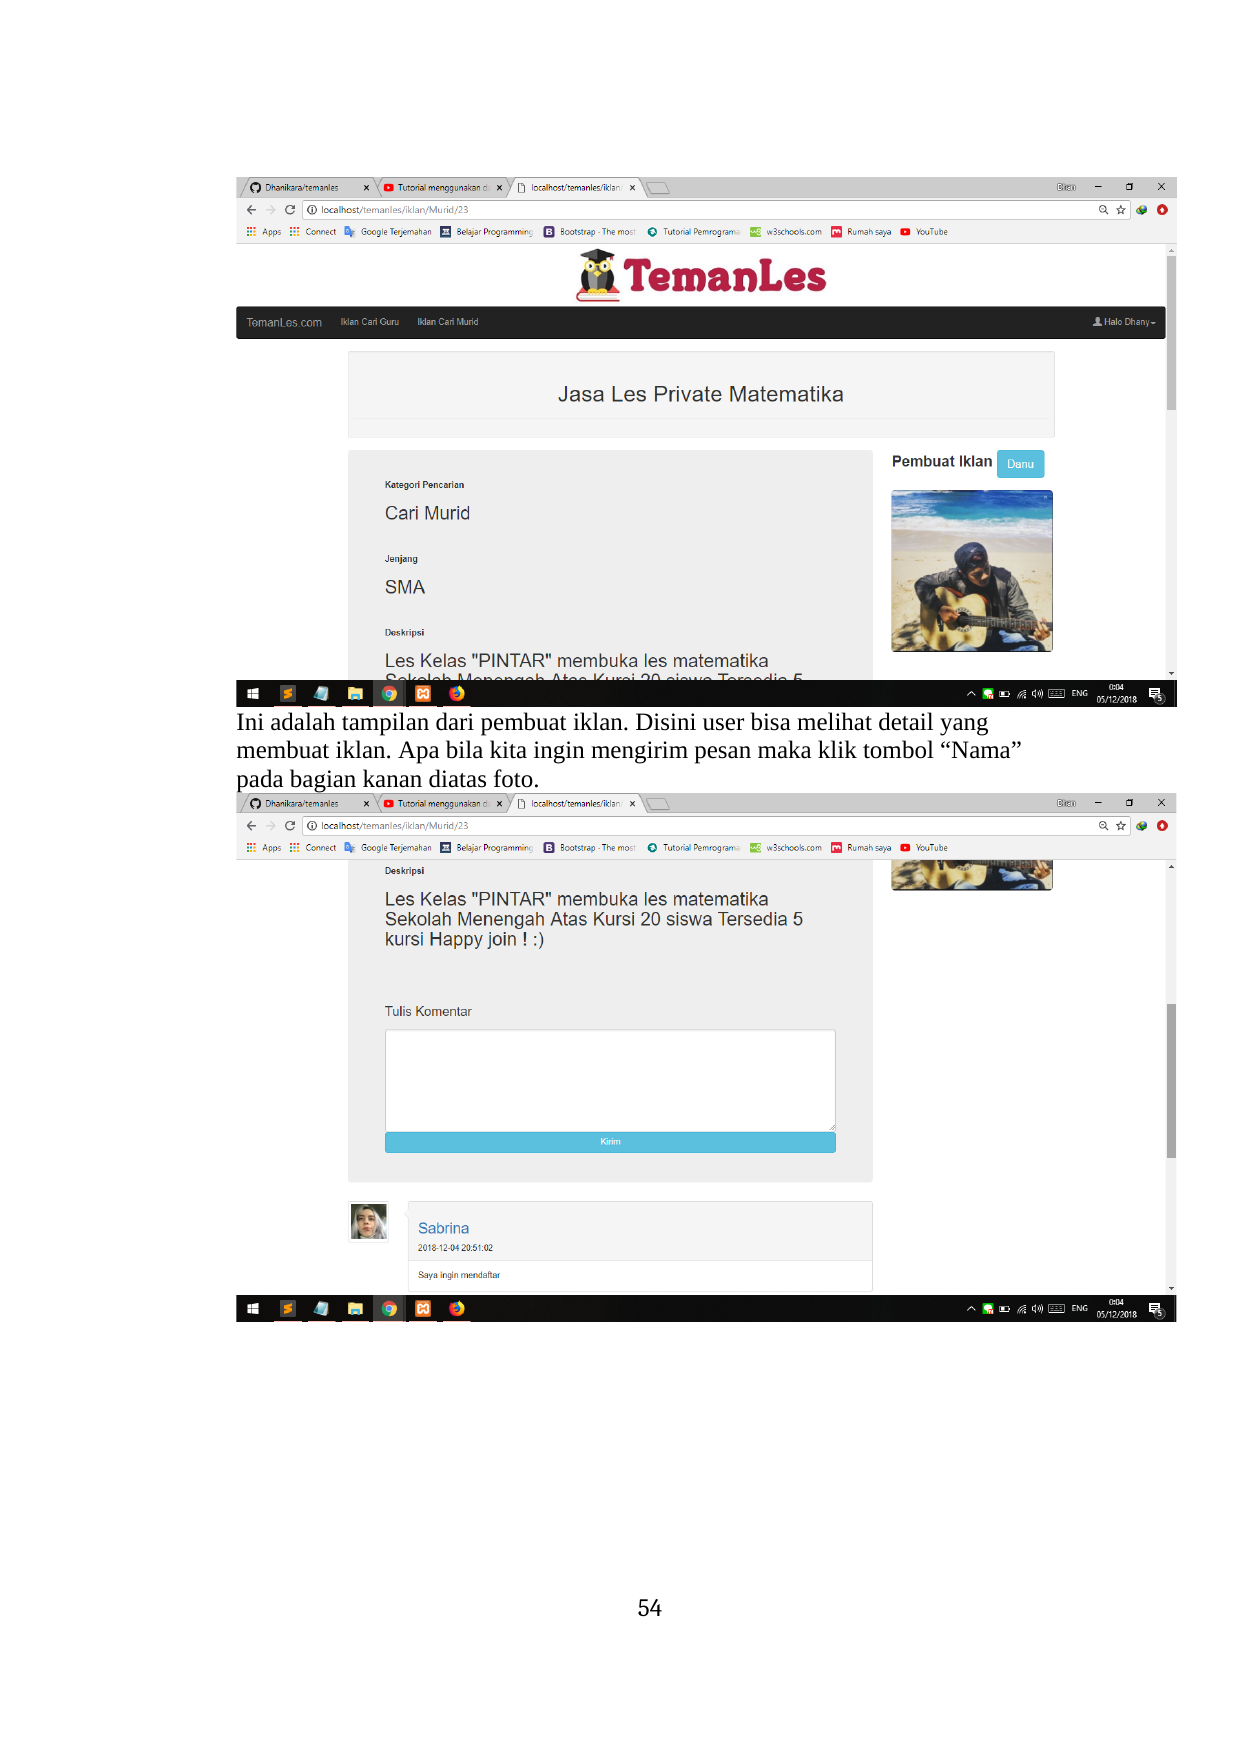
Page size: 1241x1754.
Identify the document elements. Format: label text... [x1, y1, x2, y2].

picture [236, 793, 1177, 1322]
text Ini adalah tampilan dari pembuat iklan. Disini user bisa melihat detail yang membuat iklan. Apa bila kita ingin mengirim pesan maka klik tombol “Nama” pada bagian kanan diatas foto. [236, 707, 1063, 793]
picture [236, 177, 1177, 707]
